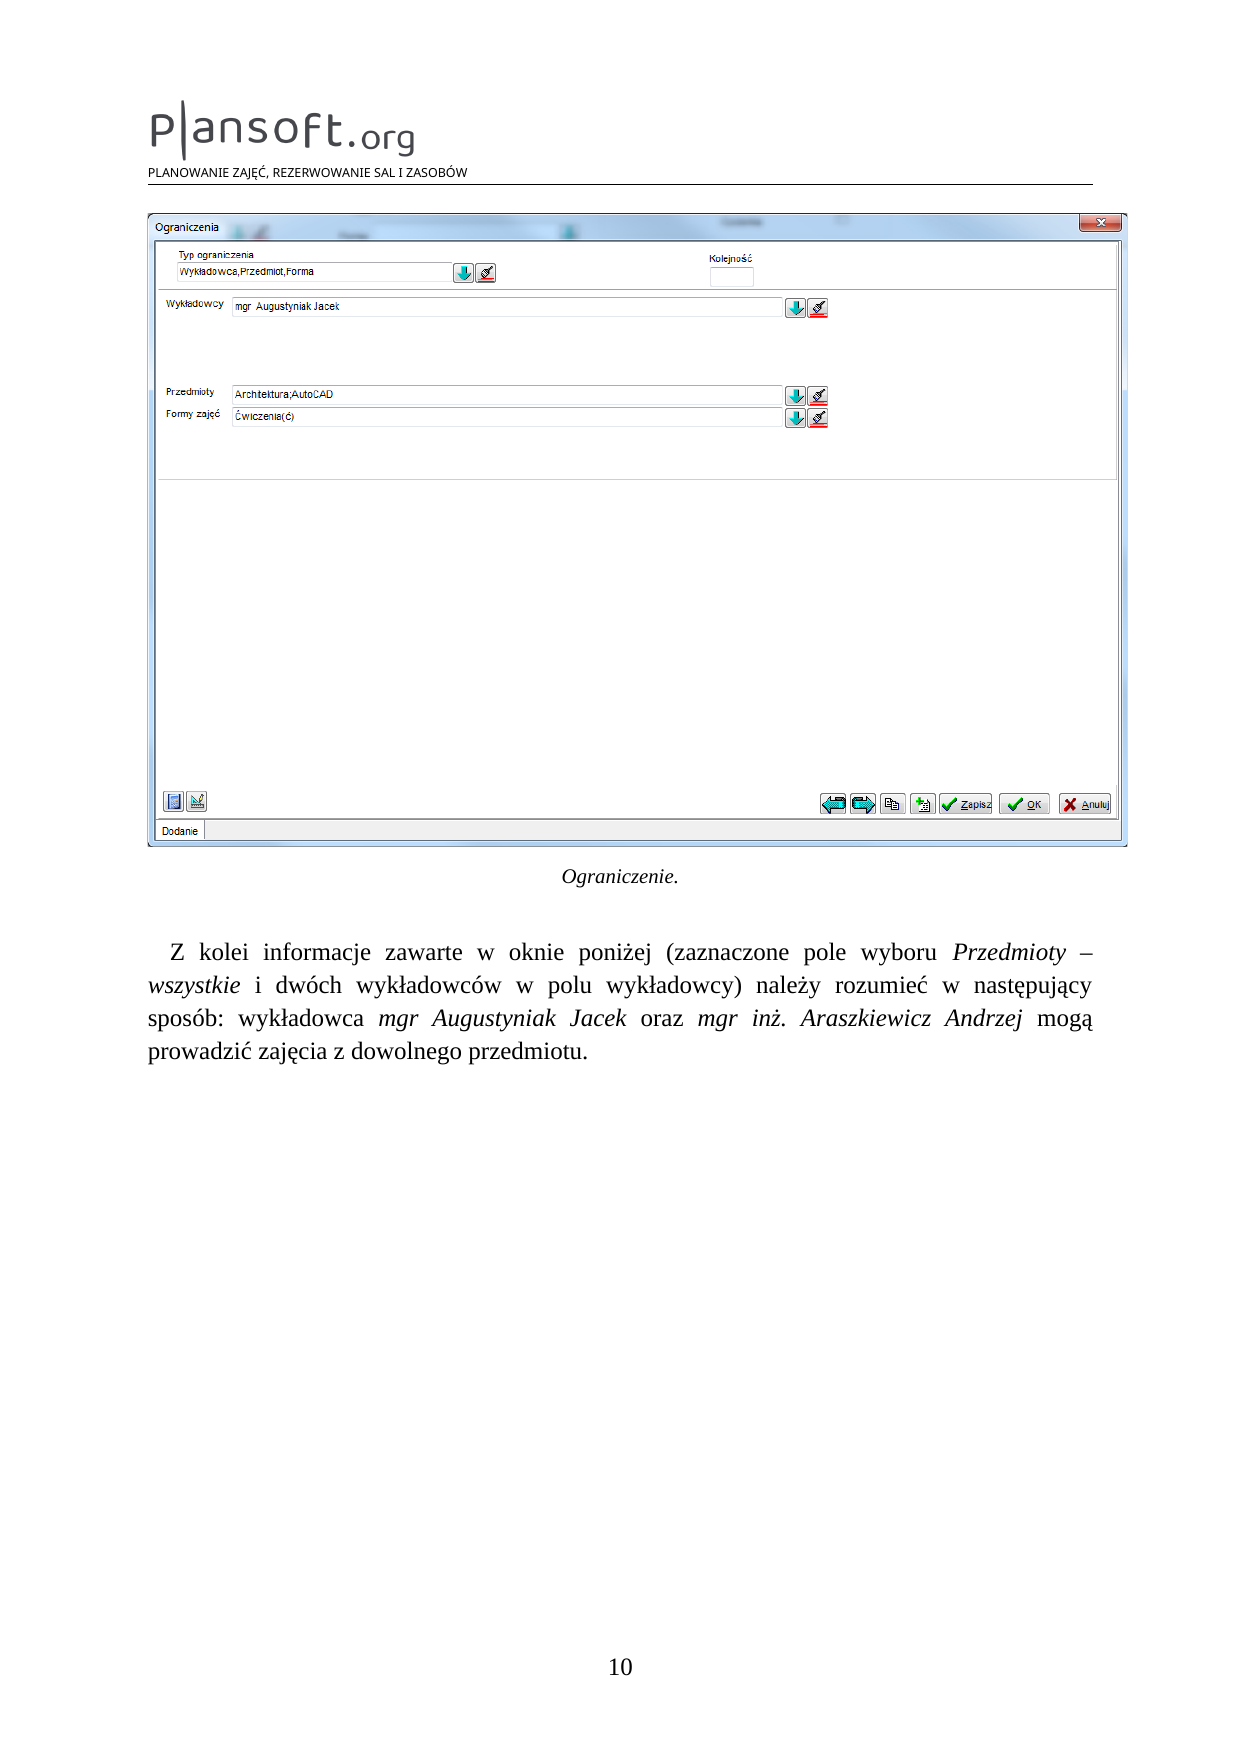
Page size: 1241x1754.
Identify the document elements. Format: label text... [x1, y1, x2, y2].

picture [147, 213, 1128, 847]
picture [147, 73, 418, 165]
text Z kolei informacje zawarte w oknie poniżej (zaznaczone pole wyboru Przedmioty – wszystkie i dwóch wykładowców w polu wykładowcy) należy rozumieć w następujący sposób: wykładowca mgr Augustyniak Jacek oraz mgr inż. Araszkiewicz Andrzej mogą prowadzić zajęcia z dowolnego przedmiotu. [148, 937, 1093, 1064]
text Ograniczenie. [148, 864, 1093, 888]
